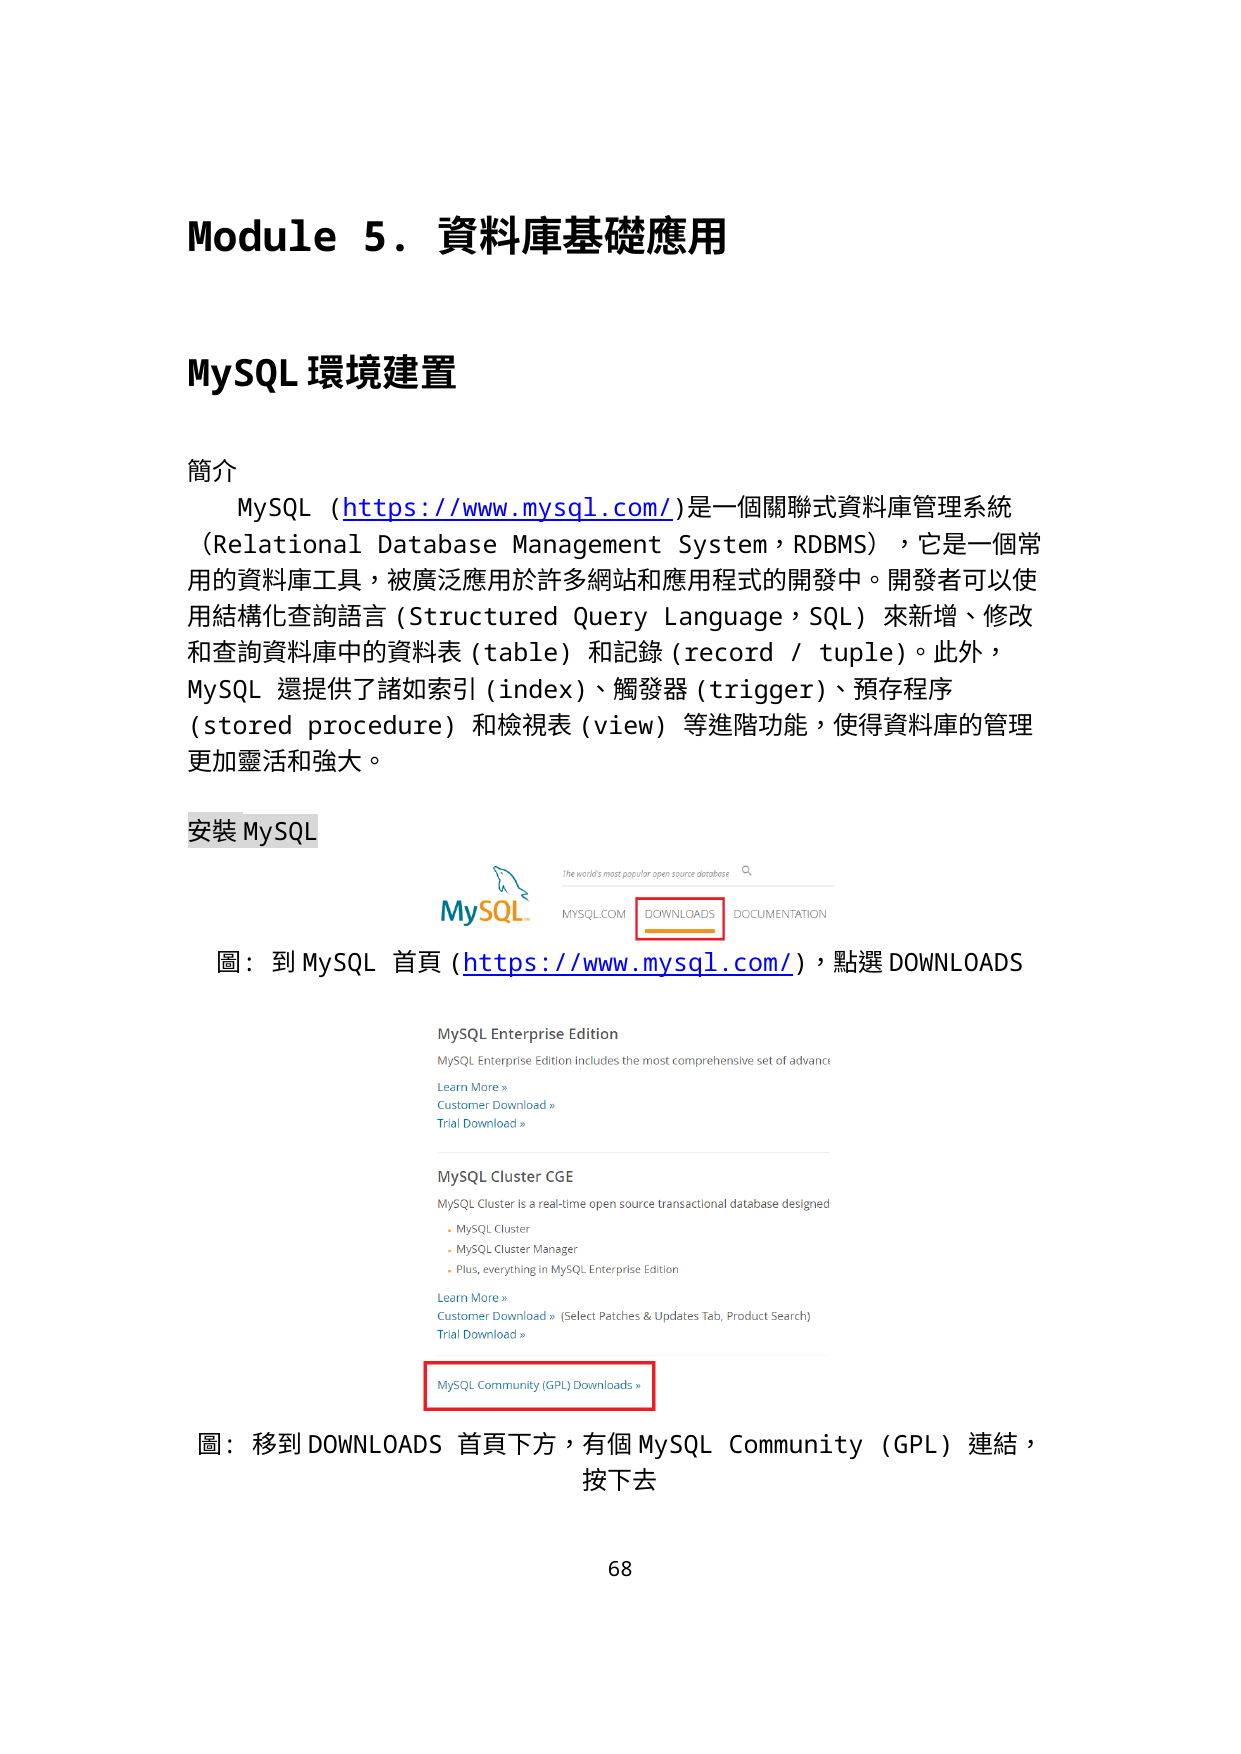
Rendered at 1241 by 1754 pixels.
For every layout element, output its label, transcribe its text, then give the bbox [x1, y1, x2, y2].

text 圖: 移到 DOWNLOADS 首頁下方，有個 MySQL Community (GPL) 連結，按下去 [187, 1424, 1053, 1497]
text 安裝 MySQL [243, 812, 1053, 848]
text MySQL (https://www.mysql.com/)是一個關聯式資料庫管理系統（Relational Database Management System，RDBMS），它是一個常用的資料庫工具，被廣泛應用於許多網站和應用程式的開發中。開發者可以使用結構化查詢語言 (Structured Query Language，SQL) 來新增、修改和查詢資料庫中的資料表 (table) 和記錄 (record / tuple)。此外，MySQL 還提供了諸如索引 (index)、觸發器 (trigger)、預存程序 (stored procedure) 和檢視表 (view) 等進階功能，使得資料庫的管理更加靈活和強大。 [187, 488, 1053, 778]
subtitle Module 5. 資料庫基礎應用 [187, 203, 1053, 263]
text 圖: 到 MySQL 首頁 (https://www.mysql.com/)，點選 DOWNLOADS [187, 943, 1053, 979]
subtitle MySQL環境建置 [187, 343, 1053, 397]
text 簡介 [187, 452, 1053, 488]
picture [410, 1013, 830, 1425]
picture [406, 848, 835, 943]
